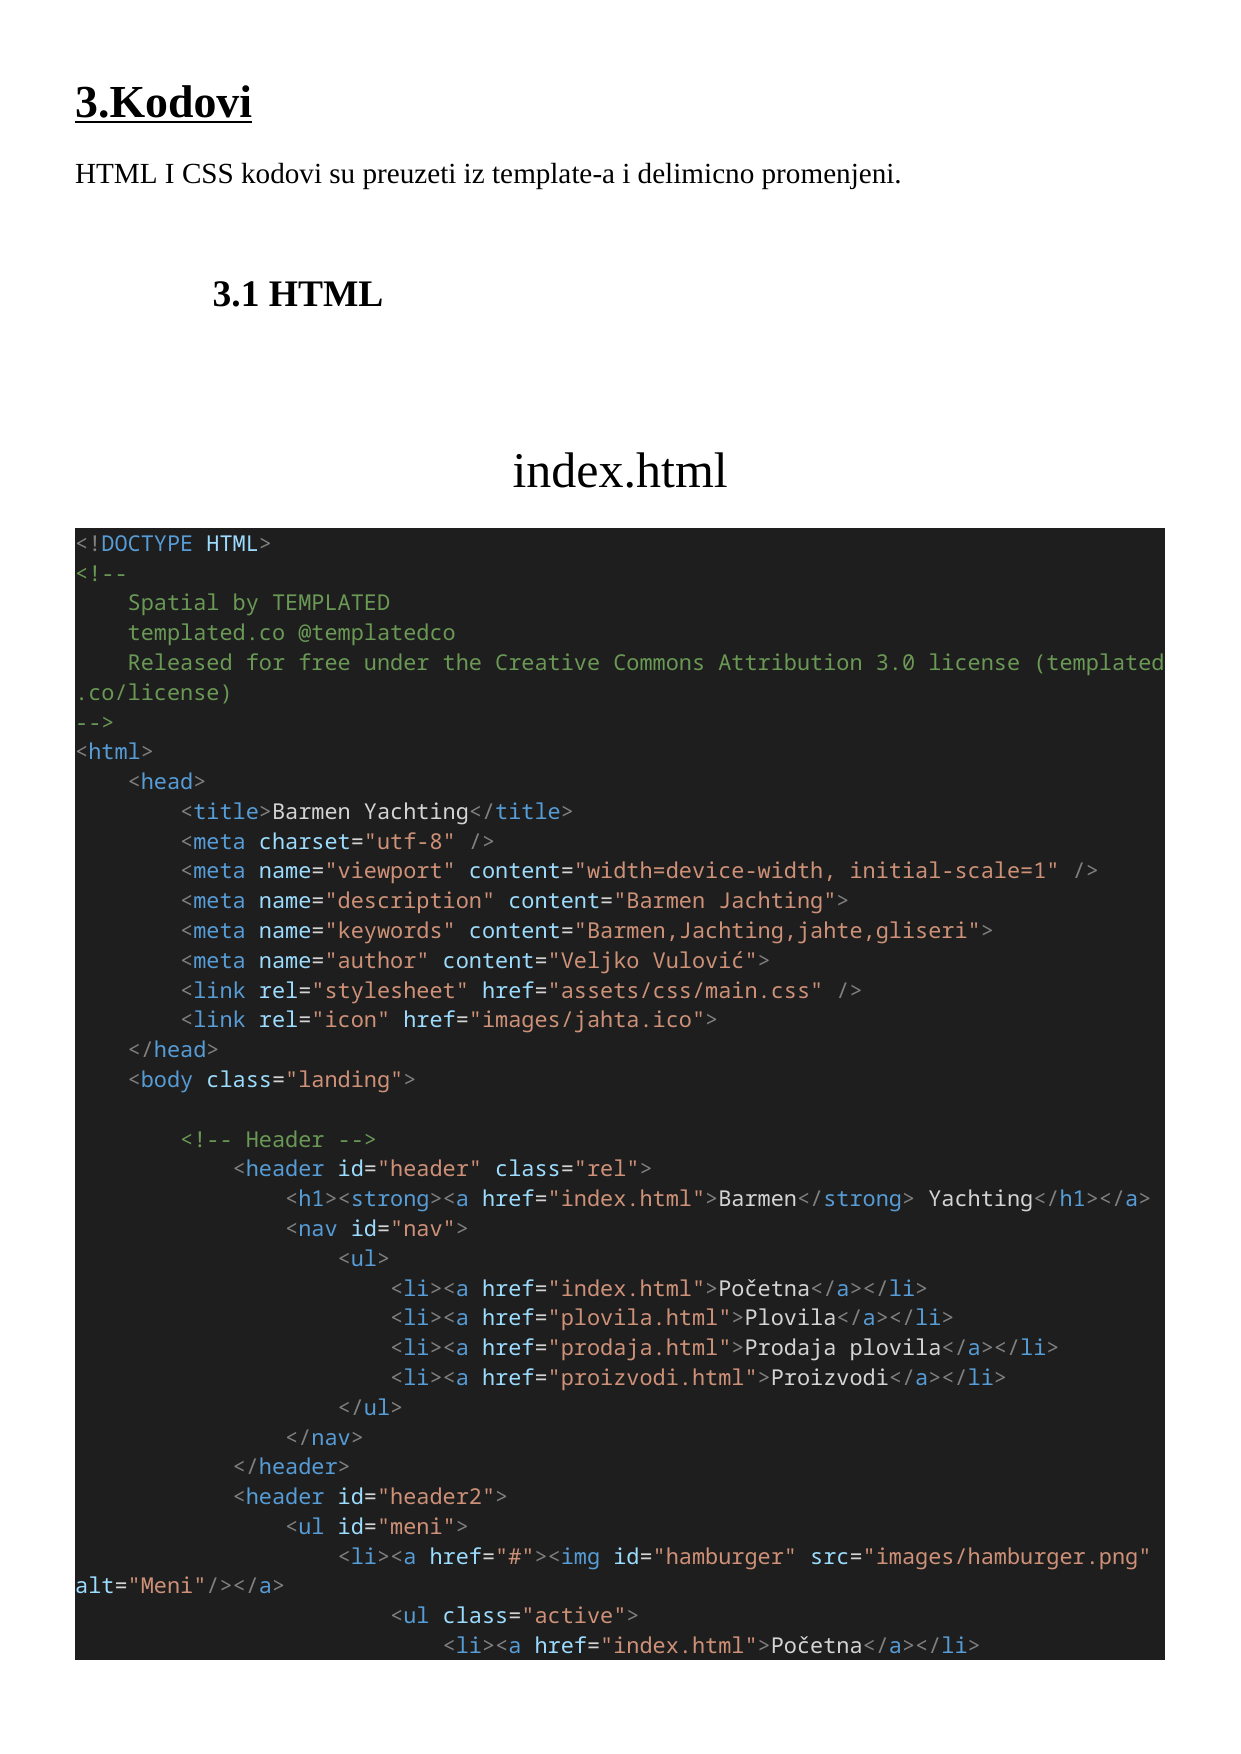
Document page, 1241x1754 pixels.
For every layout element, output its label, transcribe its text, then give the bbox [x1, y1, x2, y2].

text <!-- [75, 557, 1165, 587]
text <head> [75, 766, 1165, 796]
text Spatial by TEMPLATED [75, 587, 1165, 617]
text <h1><strong><a href="index.html">Barmen</strong> Yachting</h1></a> [75, 1183, 1165, 1213]
text <li><a href="index.html">Početna</a></li> [75, 1272, 1165, 1302]
text <title>Barmen Yachting</title> [75, 796, 1165, 826]
text 3.Kodovi [75, 75, 1165, 128]
text <header id="header" class="rel"> [75, 1153, 1165, 1183]
text <!DOCTYPE HTML> [75, 528, 1165, 557]
text <li><a href="#"><img id="hamburger" src="images/hamburger.png" alt="Meni"/></a> [75, 1541, 1165, 1600]
text Released for free under the Creative Commons Attribution 3.0 license (templated.co/license) [75, 647, 1165, 706]
text </nav> [75, 1421, 1165, 1451]
text <!-- Header --> [75, 1123, 1165, 1153]
text <ul id="meni"> [75, 1511, 1165, 1541]
text <li><a href="proizvodi.html">Proizvodi</a></li> [75, 1362, 1165, 1392]
text <html> [75, 736, 1165, 766]
text <li><a href="plovila.html">Plovila</a></li> [75, 1302, 1165, 1332]
text </header> [75, 1451, 1165, 1481]
text </head> [75, 1034, 1165, 1064]
text <meta charset="utf-8" /> [75, 826, 1165, 855]
text <li><a href="prodaja.html">Prodaja plovila</a></li> [75, 1332, 1165, 1362]
text <link rel="stylesheet" href="assets/css/main.css" /> [75, 974, 1165, 1004]
text <nav id="nav"> [75, 1213, 1165, 1243]
text <link rel="icon" href="images/jahta.ico"> [75, 1004, 1165, 1034]
text HTML I CSS kodovi su preuzeti iz template-a i delimicno promenjeni. [75, 156, 1165, 190]
text <header id="header2"> [75, 1481, 1165, 1511]
text <meta name="description" content="Barmen Jachting"> [75, 885, 1165, 915]
text <li><a href="index.html">Početna</a></li> [75, 1630, 1165, 1660]
text templated.co @templatedco [75, 617, 1165, 647]
text </ul> [75, 1392, 1165, 1421]
text <meta name="viewport" content="width=device-width, initial-scale=1" /> [75, 855, 1165, 885]
text <meta name="keywords" content="Barmen,Jachting,jahte,gliseri"> [75, 915, 1165, 945]
text index.html [75, 441, 1165, 498]
text --> [75, 706, 1165, 736]
text <ul class="active"> [75, 1600, 1165, 1630]
text <ul> [75, 1243, 1165, 1272]
text <body class="landing"> [75, 1064, 1165, 1094]
text 3.1 HTML [75, 272, 1165, 315]
text <meta name="author" content="Veljko Vulović"> [75, 945, 1165, 974]
